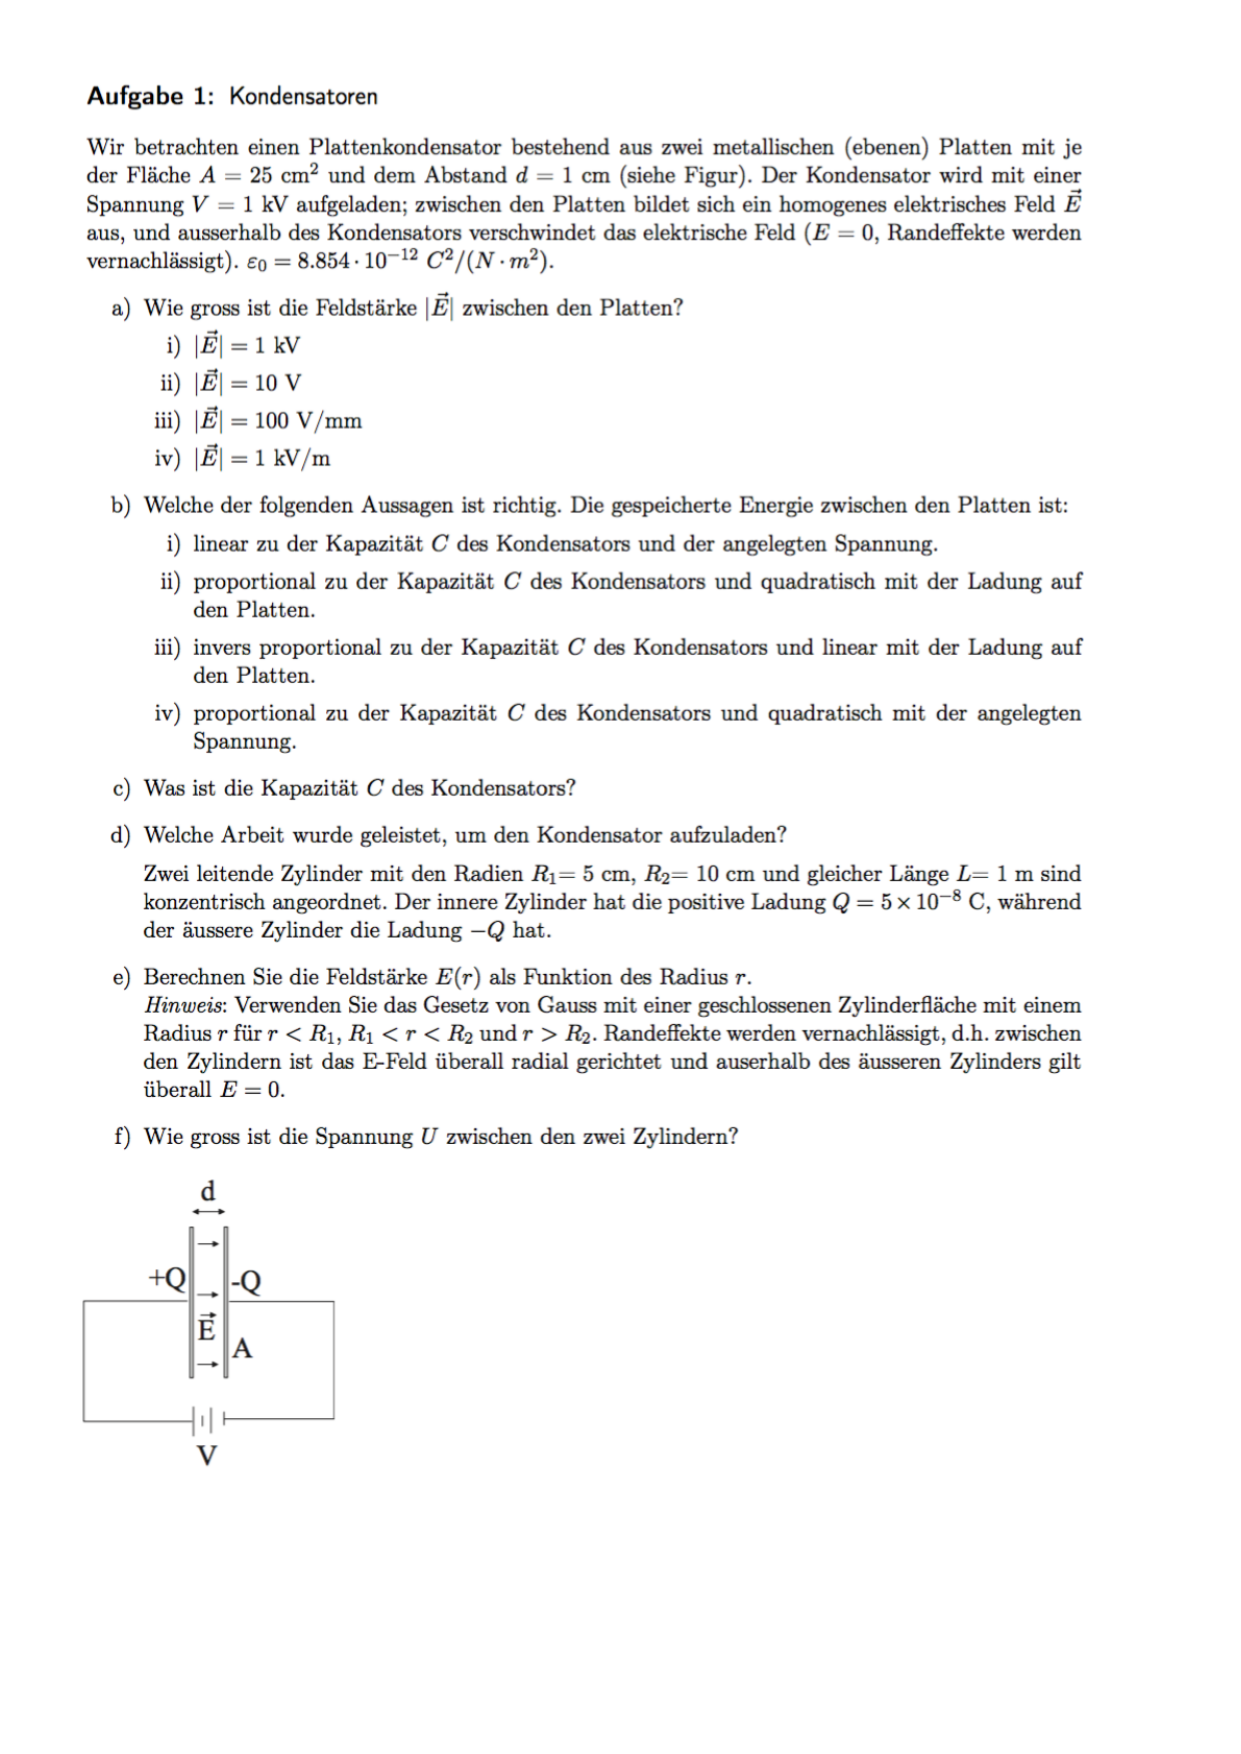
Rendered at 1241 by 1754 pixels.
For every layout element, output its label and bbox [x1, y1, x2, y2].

picture [75, 75, 1111, 1484]
